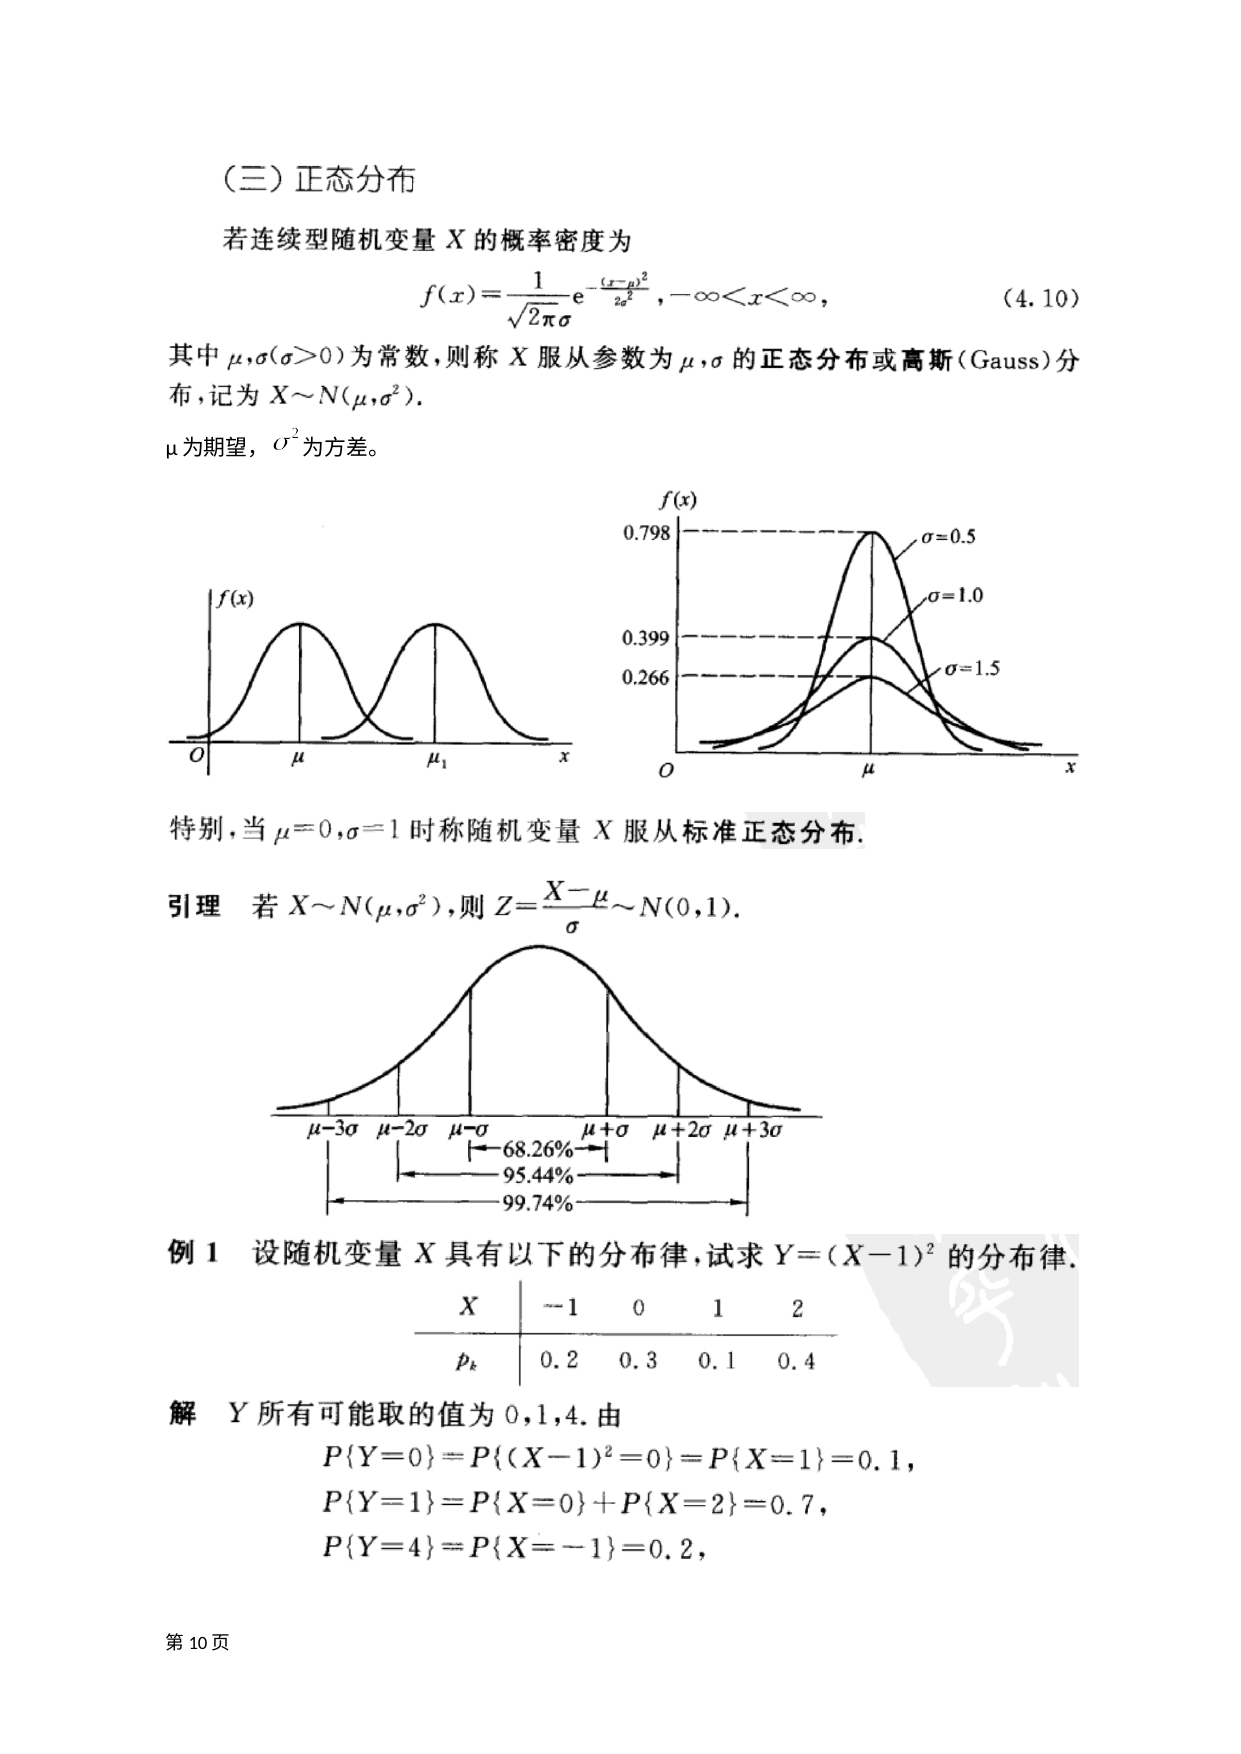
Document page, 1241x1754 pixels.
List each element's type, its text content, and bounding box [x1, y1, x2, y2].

picture [264, 942, 827, 1220]
picture [165, 1234, 1079, 1387]
picture [165, 1397, 915, 1567]
picture [165, 487, 1081, 784]
picture [165, 877, 741, 935]
text μ为期望，为方差。 [165, 422, 1081, 487]
picture [165, 162, 1081, 414]
picture [165, 812, 865, 849]
